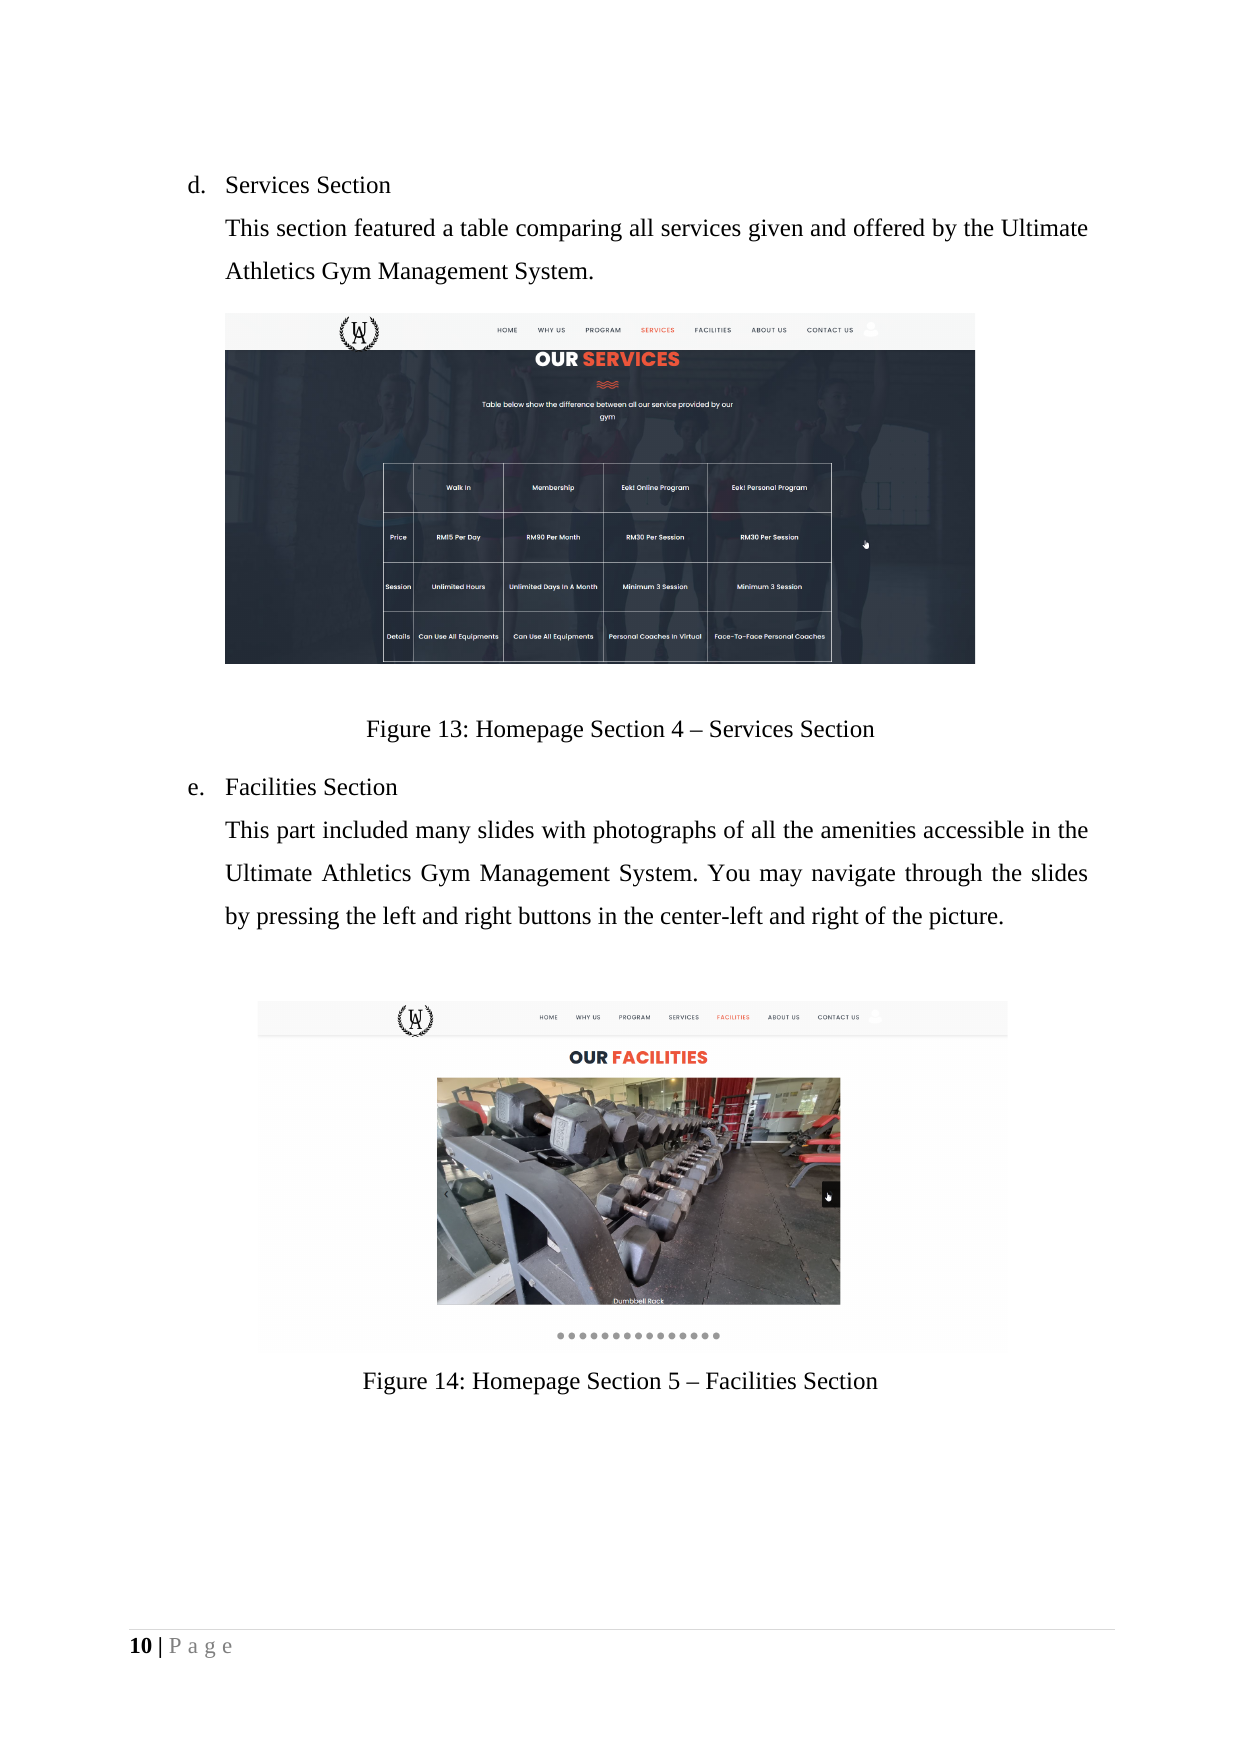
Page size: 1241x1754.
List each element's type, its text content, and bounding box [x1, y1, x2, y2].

text Figure 14: Homepage Section 5 – Facilities Section [200, 1366, 1040, 1394]
picture [257, 1001, 1008, 1353]
text This part included many slides with photographs of all the amenities accessible in the Ultimate Athletics Gym Management System. You may navigate through the slides by pressing the left and right buttons in the center-left and right of the picture. [225, 815, 1089, 930]
list Services Section [187, 170, 1115, 199]
list Facilities Section [187, 772, 1115, 800]
text Figure 13: Homepage Section 4 – Services Section [200, 714, 1040, 743]
picture [225, 313, 976, 664]
text This section featured a table comparing all services given and offered by the Ultimate Athletics Gym Management System. [225, 213, 1089, 285]
